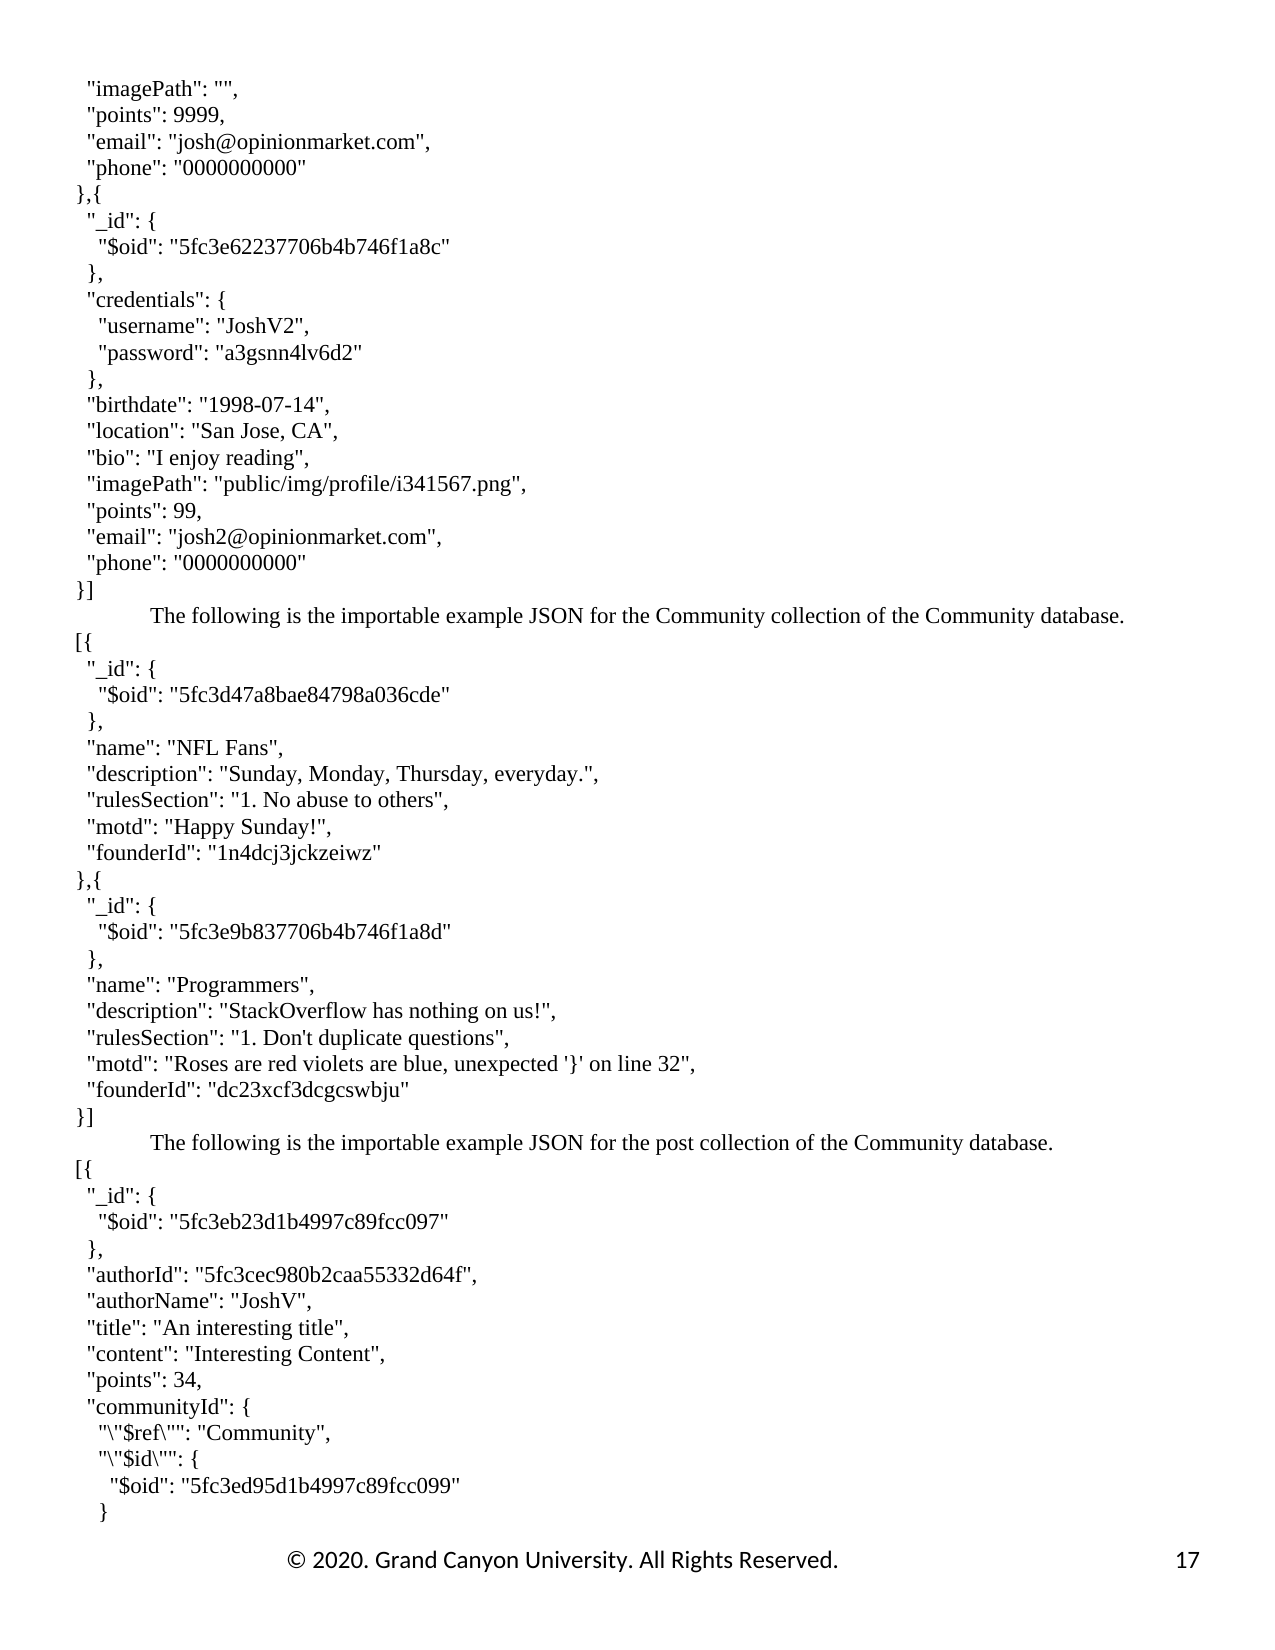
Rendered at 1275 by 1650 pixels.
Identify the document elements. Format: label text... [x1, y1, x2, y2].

text "email": "josh@opinionmarket.com", [75, 128, 1200, 154]
text "rulesSection": "1. Don't duplicate questions", [75, 1024, 1200, 1050]
text "_id": { [75, 1182, 1200, 1208]
text "email": "josh2@opinionmarket.com", [75, 523, 1200, 549]
text "content": "Interesting Content", [75, 1340, 1200, 1366]
text }, [75, 259, 1200, 286]
text The following is the importable example JSON for the post collection of the Community database. [75, 1129, 1200, 1156]
text "$oid": "5fc3e9b837706b4b746f1a8d" [75, 918, 1200, 945]
text "title": "An interesting title", [75, 1314, 1200, 1340]
text "\"$ref\"": "Community", [75, 1419, 1200, 1445]
text "_id": { [75, 207, 1200, 233]
text "authorName": "JoshV", [75, 1287, 1200, 1314]
text }] [75, 576, 1200, 602]
text "founderId": "dc23xcf3dcgcswbju" [75, 1076, 1200, 1103]
text "username": "JoshV2", [75, 312, 1200, 338]
text "description": "StackOverflow has nothing on us!", [75, 997, 1200, 1024]
text "birthdate": "1998-07-14", [75, 391, 1200, 418]
text "name": "NFL Fans", [75, 734, 1200, 760]
text "name": "Programmers", [75, 971, 1200, 997]
text "phone": "0000000000" [75, 154, 1200, 180]
text } [75, 1498, 1200, 1524]
text "$oid": "5fc3eb23d1b4997c89fcc097" [75, 1208, 1200, 1234]
text "imagePath": "", [75, 75, 1200, 101]
text The following is the importable example JSON for the Community collection of the Community database. [75, 602, 1200, 628]
text }, [75, 707, 1200, 734]
text "imagePath": "public/img/profile/i341567.png", [75, 470, 1200, 497]
text "_id": { [75, 892, 1200, 918]
text },{ [75, 866, 1200, 892]
text },{ [75, 180, 1200, 207]
text "points": 34, [75, 1366, 1200, 1393]
text [{ [75, 628, 1200, 655]
text "\"$id\"": { [75, 1445, 1200, 1472]
text "password": "a3gsnn4lv6d2" [75, 338, 1200, 365]
text "points": 9999, [75, 101, 1200, 128]
text "description": "Sunday, Monday, Thursday, everyday.", [75, 760, 1200, 787]
text "$oid": "5fc3e62237706b4b746f1a8c" [75, 233, 1200, 259]
text }, [75, 365, 1200, 391]
text "motd": "Roses are red violets are blue, unexpected '}' on line 32", [75, 1050, 1200, 1076]
text }] [75, 1103, 1200, 1129]
text "communityId": { [75, 1393, 1200, 1419]
text }, [75, 945, 1200, 971]
text "bio": "I enjoy reading", [75, 444, 1200, 470]
text "_id": { [75, 655, 1200, 681]
text "founderId": "1n4dcj3jckzeiwz" [75, 839, 1200, 866]
text [{ [75, 1156, 1200, 1182]
text "points": 99, [75, 497, 1200, 523]
text "$oid": "5fc3ed95d1b4997c89fcc099" [75, 1472, 1200, 1498]
text "rulesSection": "1. No abuse to others", [75, 787, 1200, 813]
text "motd": "Happy Sunday!", [75, 813, 1200, 839]
text "phone": "0000000000" [75, 549, 1200, 576]
text "location": "San Jose, CA", [75, 418, 1200, 444]
text "credentials": { [75, 286, 1200, 312]
text }, [75, 1234, 1200, 1261]
text "authorId": "5fc3cec980b2caa55332d64f", [75, 1261, 1200, 1287]
text "$oid": "5fc3d47a8bae84798a036cde" [75, 681, 1200, 707]
